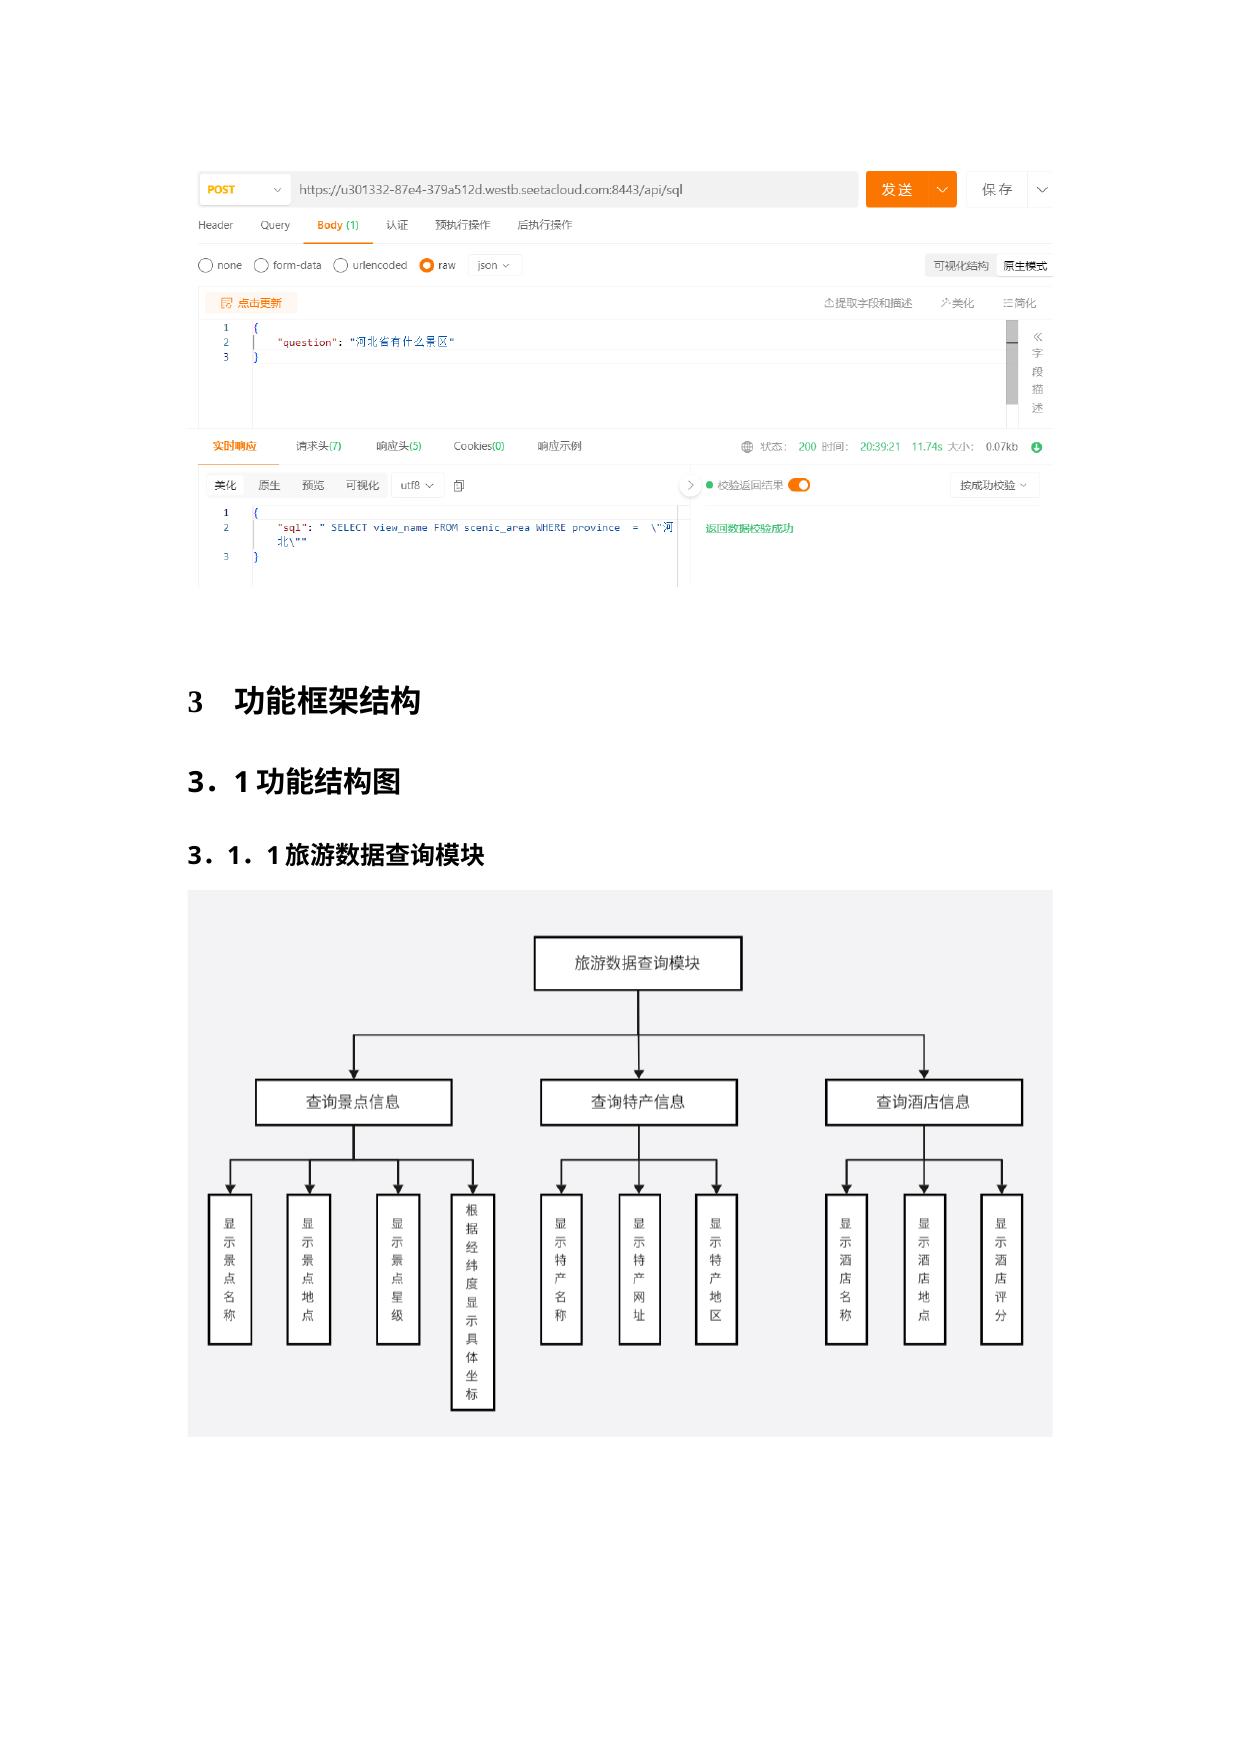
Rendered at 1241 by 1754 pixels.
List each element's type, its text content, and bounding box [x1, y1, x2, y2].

picture [187, 162, 1053, 587]
subtitle 3．1功能结构图 [187, 748, 1053, 813]
subtitle 3 功能框架结构 [187, 666, 1053, 731]
picture [187, 890, 1053, 1437]
subtitle 3．1．1旅游数据查询模块 [187, 821, 1053, 886]
